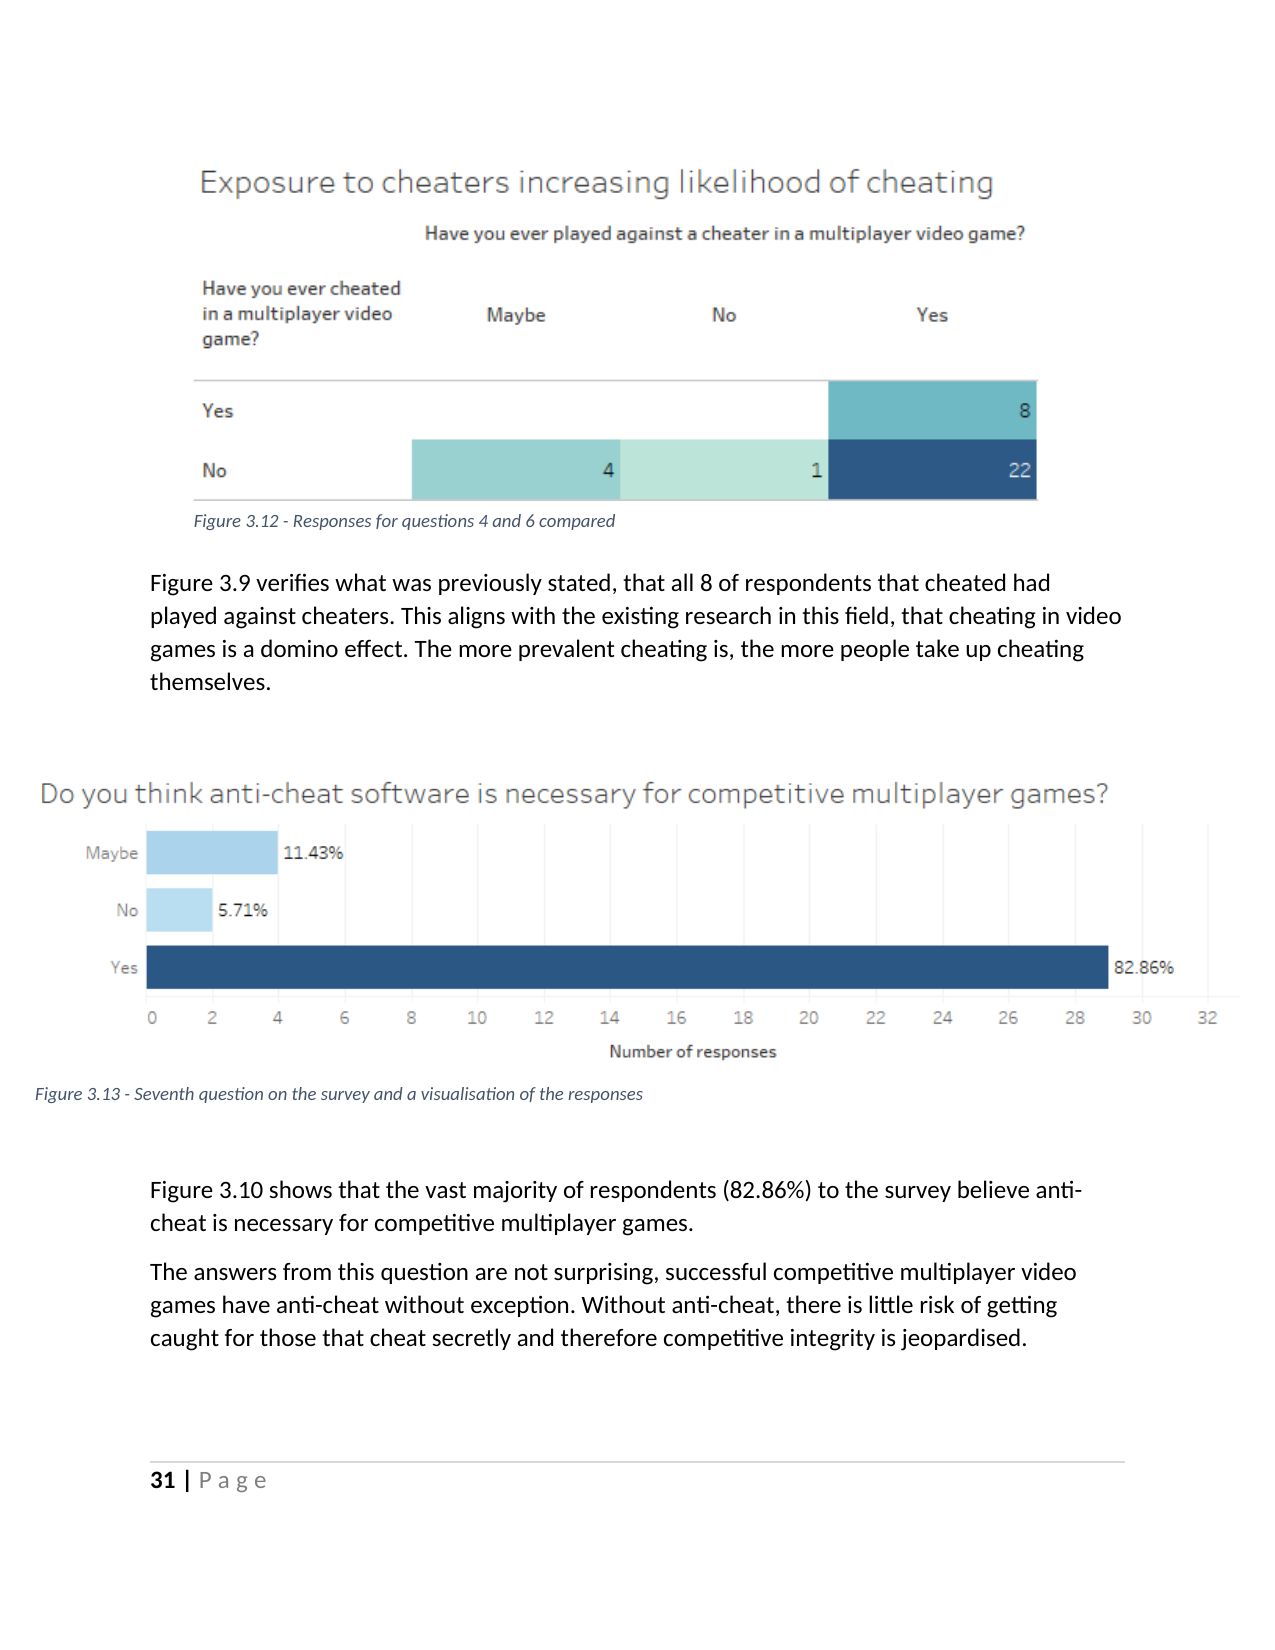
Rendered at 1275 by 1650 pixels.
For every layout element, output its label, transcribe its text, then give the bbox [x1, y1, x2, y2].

text The answers from this question are not surprising, successful competitive multiplayer video games have anti-cheat without exception. Without anti-cheat, there is little risk of getting caught for those that cheat secretly and therefore competitive integrity is jeopardised. [150, 1256, 1125, 1353]
picture [34, 764, 1240, 1073]
picture [193, 150, 1040, 501]
text Figure 3.10 shows that the vast majority of respondents (82.86%) to the survey believe anti-cheat is necessary for competitive multiplayer games. [150, 1174, 1125, 1237]
